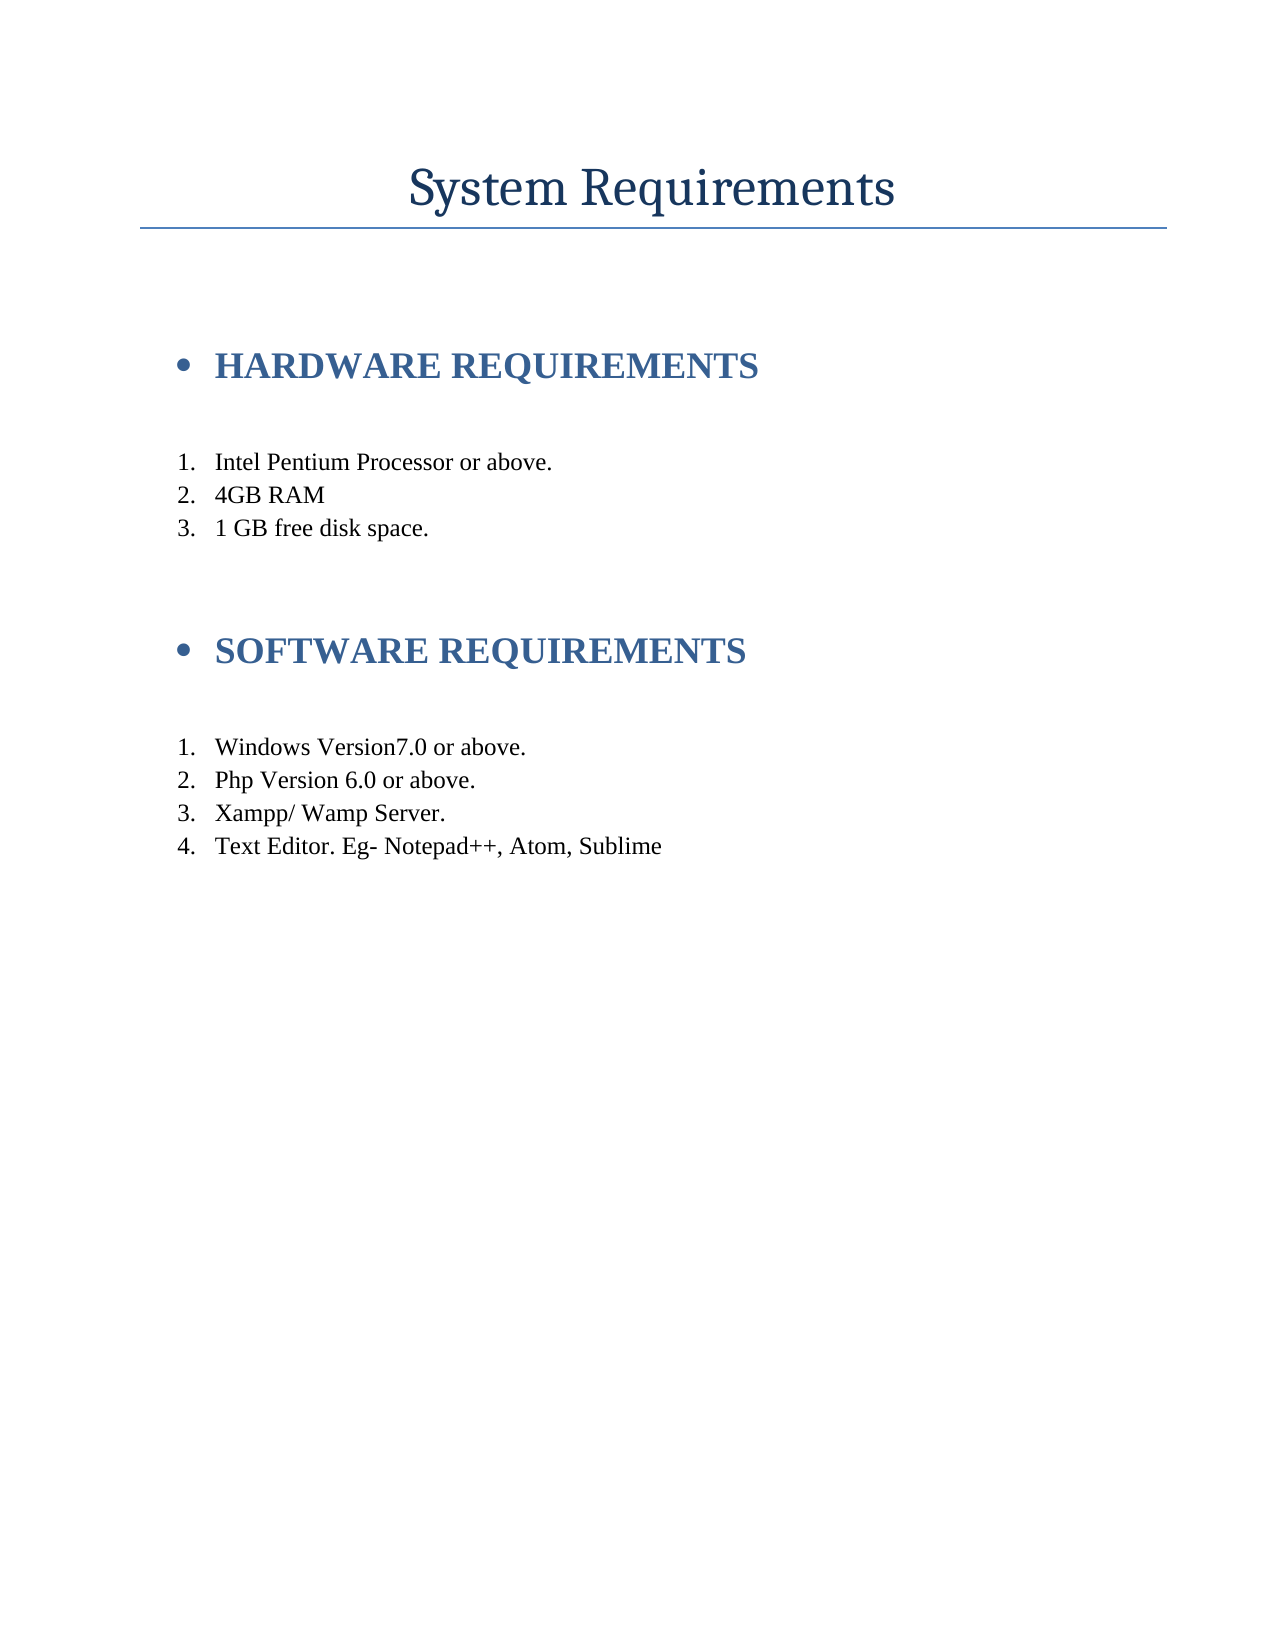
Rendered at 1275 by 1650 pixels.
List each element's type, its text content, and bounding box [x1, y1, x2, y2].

list Windows Version7.0 or above. [177, 732, 1167, 761]
list 4GB RAM [177, 480, 1167, 508]
list 1 GB free disk space. [177, 513, 1167, 541]
list Php Version 6.0 or above. [177, 765, 1167, 794]
list Xampp/ Wamp Server. [177, 798, 1167, 827]
subtitle HARDWARE REQUIREMENTS [177, 343, 1167, 386]
list Text Editor. Eg- Notepad++, Atom, Sublime [177, 831, 1167, 860]
title System Requirements [139, 156, 1167, 229]
list Intel Pentium Processor or above. [177, 447, 1167, 475]
subtitle SOFTWARE REQUIREMENTS [177, 629, 1167, 672]
